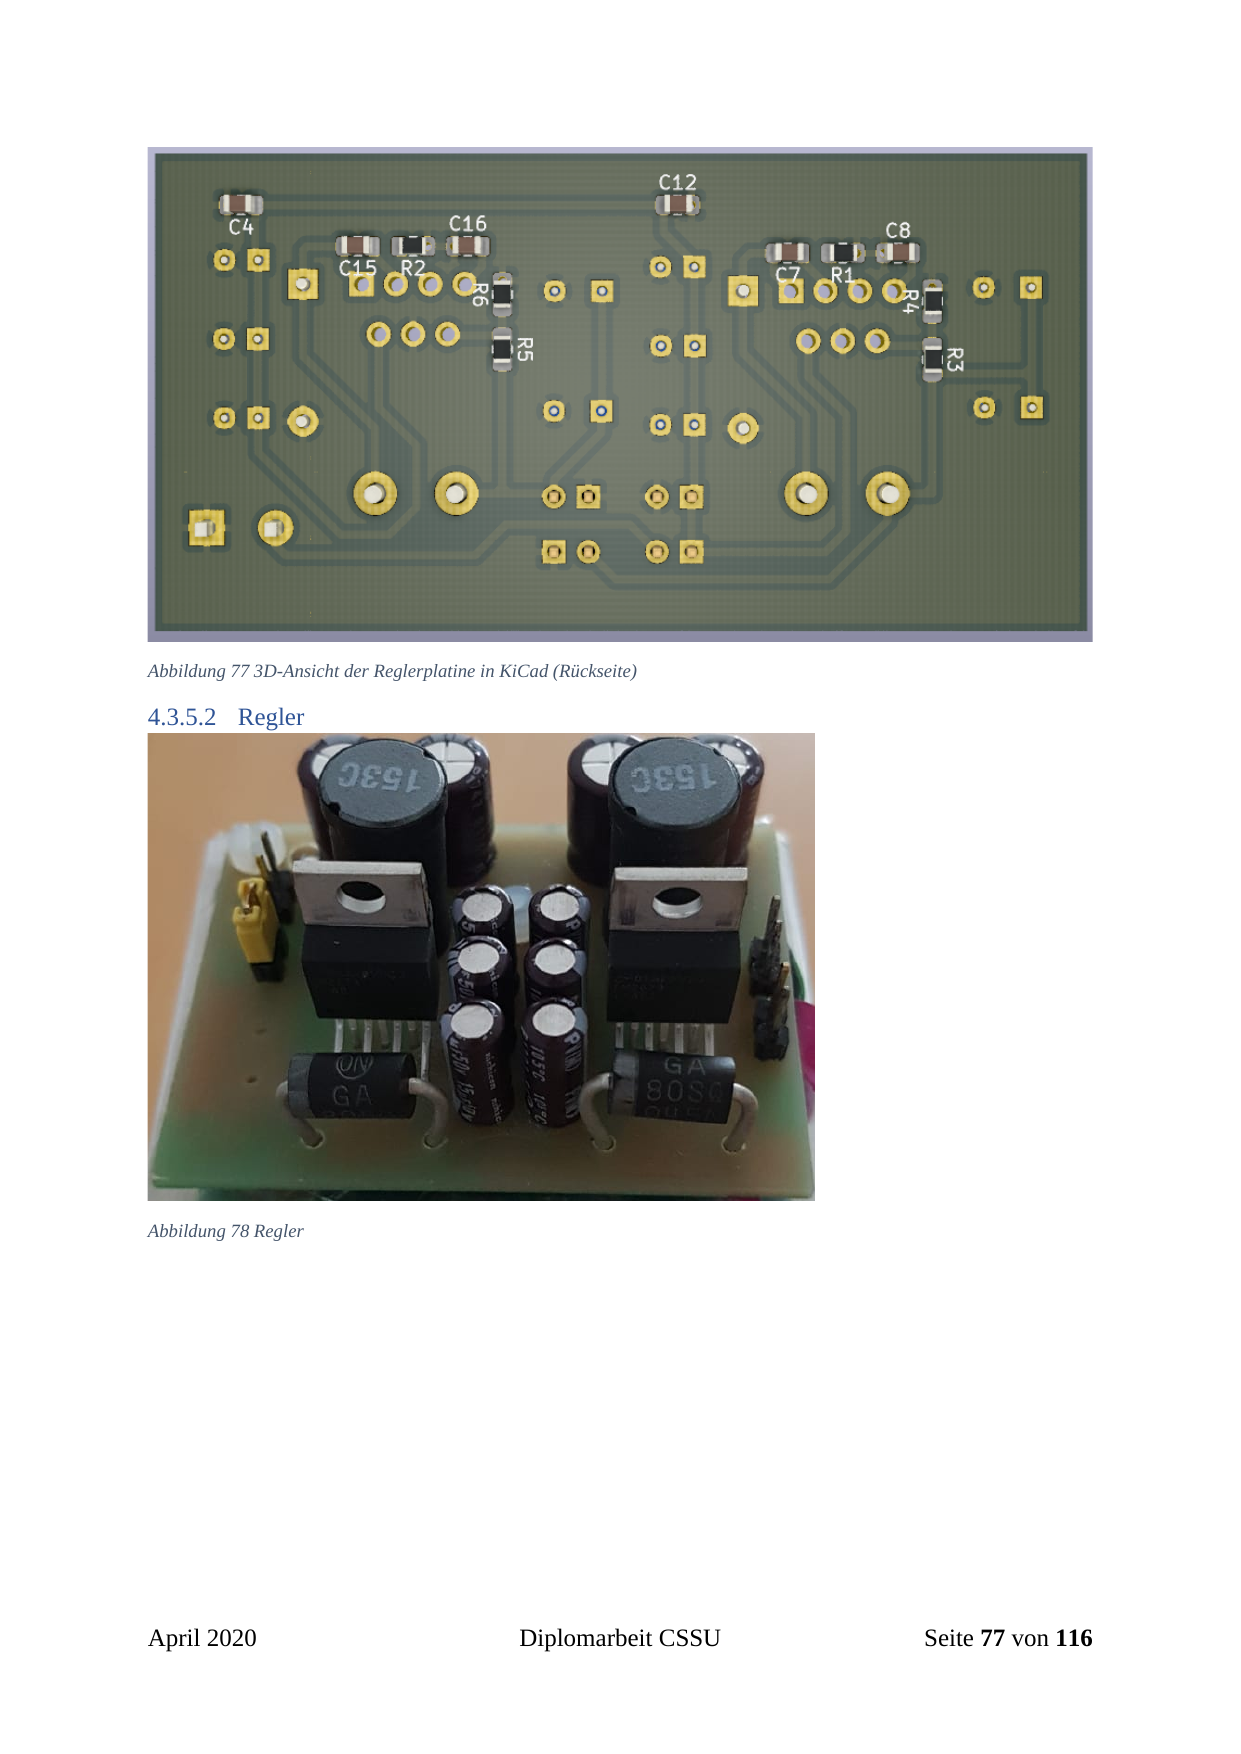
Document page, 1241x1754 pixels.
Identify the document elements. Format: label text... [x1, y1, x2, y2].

subtitle Regler [148, 702, 1093, 731]
picture [147, 147, 1093, 642]
picture [147, 733, 815, 1201]
text Abbildung 77 3D-Ansicht der Reglerplatine in KiCad (Rückseite) [148, 660, 1093, 682]
